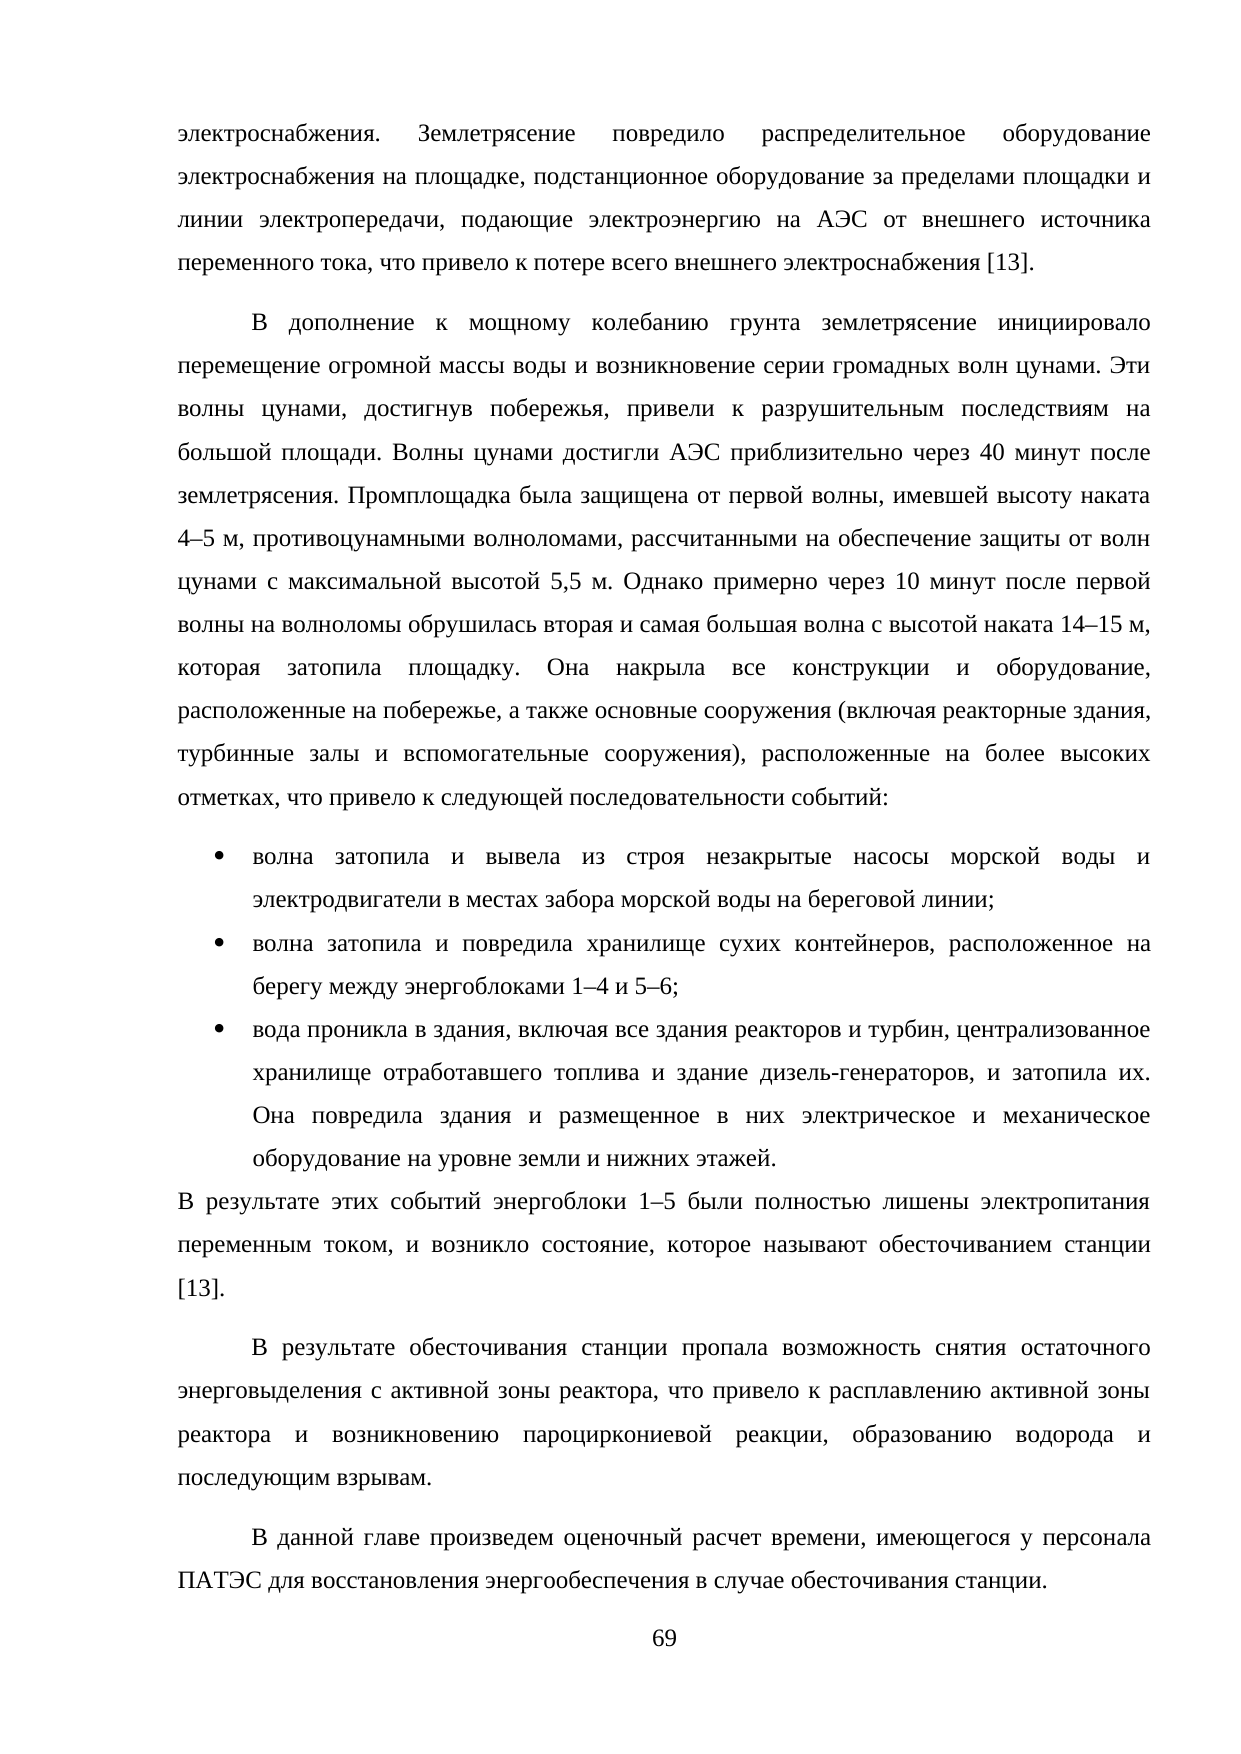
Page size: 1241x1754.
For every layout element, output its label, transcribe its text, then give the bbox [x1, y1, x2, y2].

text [177, 118, 1152, 276]
list волна затопила и вывела из строя незакрытые насосы морской воды и электродвигатели в местах забора морской воды на береговой линии; [215, 841, 1152, 913]
text В дополнение к мощному колебанию грунта землетрясение инициировало перемещение огромной массы воды и возникновение серии громадных волн цунами. Эти волны цунами, достигнув побережья, привели к разрушительным последствиям на большой площади. Волны цунами достигли АЭС приблизительно через 40 минут после землетрясения. Промплощадка была защищена от первой волны, имевшей высоту наката 4–5 м, противоцунамными волноломами, рассчитанными на обеспечение защиты от волн цунами с максимальной высотой 5,5 м. Однако примерно через 10 минут после первой волны на волноломы обрушилась вторая и самая большая волна с высотой наката 14–15 м, которая затопила площадку. Она накрыла все конструкции и оборудование, расположенные на побережье, а также основные сооружения (включая реакторные здания, турбинные залы и вспомогательные сооружения), расположенные на более высоких отметках, что привело к следующей последовательности событий: [177, 307, 1152, 810]
text В данной главе произведем оценочный расчет времени, имеющегося у персонала ПАТЭС для восстановления энергообеспечения в случае обесточивания станции. [177, 1522, 1152, 1593]
list вода проникла в здания, включая все здания реакторов и турбин, централизованное хранилище отработавшего топлива и здание дизель-генераторов, и затопила их. Она повредила здания и размещенное в них электрическое и механическое оборудование на уровне земли и нижних этажей. [215, 1014, 1152, 1172]
list волна затопила и повредила хранилище сухих контейнеров, расположенное на берегу между энергоблоками 1–4 и 5–6; [215, 928, 1152, 999]
text В результате этих событий энергоблоки 1–5 были полностью лишены электропитания переменным током, и возникло состояние, которое называют обесточиванием станции [13]. [177, 1186, 1152, 1301]
text В результате обесточивания станции пропала возможность снятия остаточного энерговыделения с активной зоны реактора, что привело к расплавлению активной зоны реактора и возникновению пароциркониевой реакции, образованию водорода и последующим взрывам. [177, 1332, 1152, 1491]
